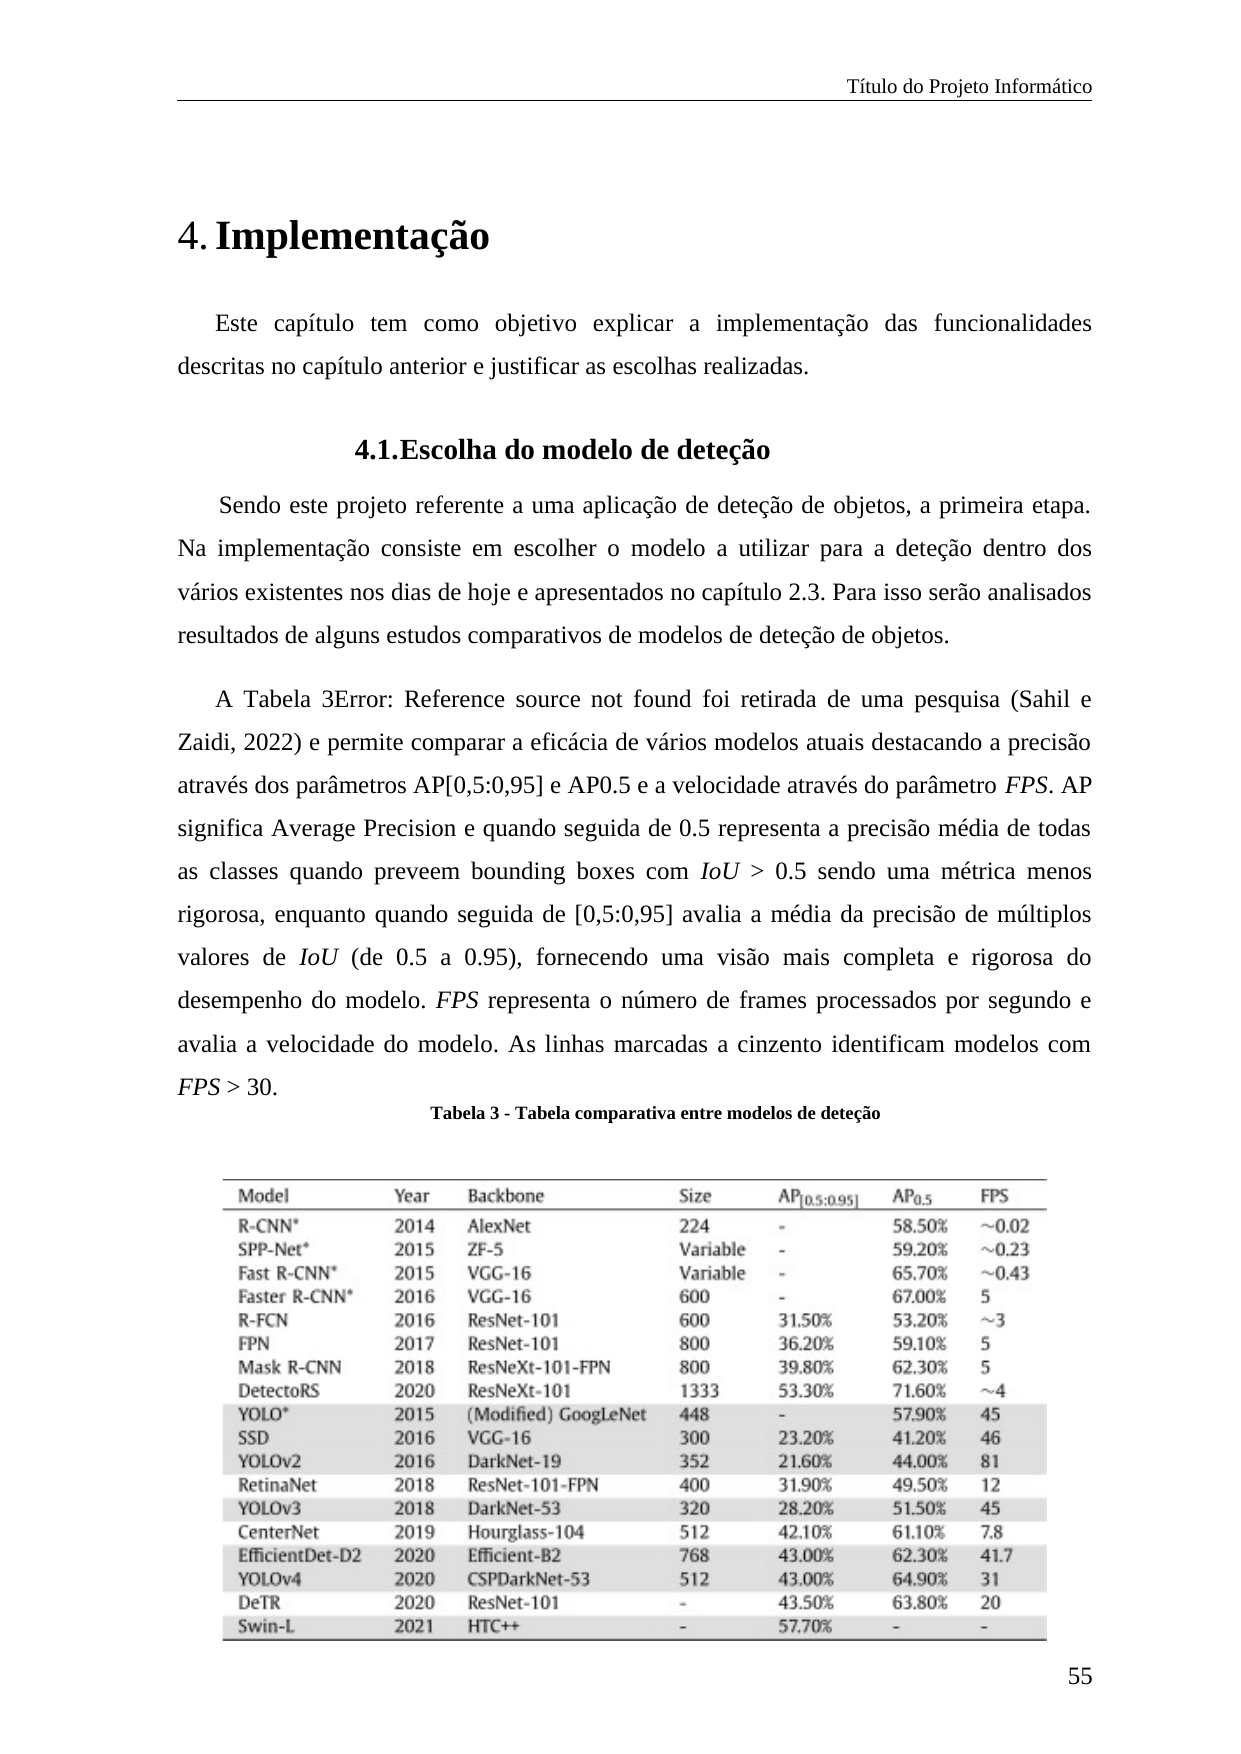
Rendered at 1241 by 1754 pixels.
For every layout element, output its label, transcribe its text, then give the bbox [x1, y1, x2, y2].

subtitle Implementação [177, 210, 1092, 258]
picture [222, 1179, 1047, 1641]
text Este capítulo tem como objetivo explicar a implementação das funcionalidades descritas no capítulo anterior e justificar as escolhas realizadas. [177, 308, 1092, 380]
text Sendo este projeto referente a uma aplicação de deteção de objetos, a primeira etapa. Na implementação consiste em escolher o modelo a utilizar para a deteção dentro dos vários existentes nos dias de hoje e apresentados no capítulo 2.3. Para isso serão analisados resultados de alguns estudos comparativos de modelos de deteção de objetos. [177, 490, 1092, 648]
subtitle Escolha do modelo de deteção [354, 432, 1092, 465]
